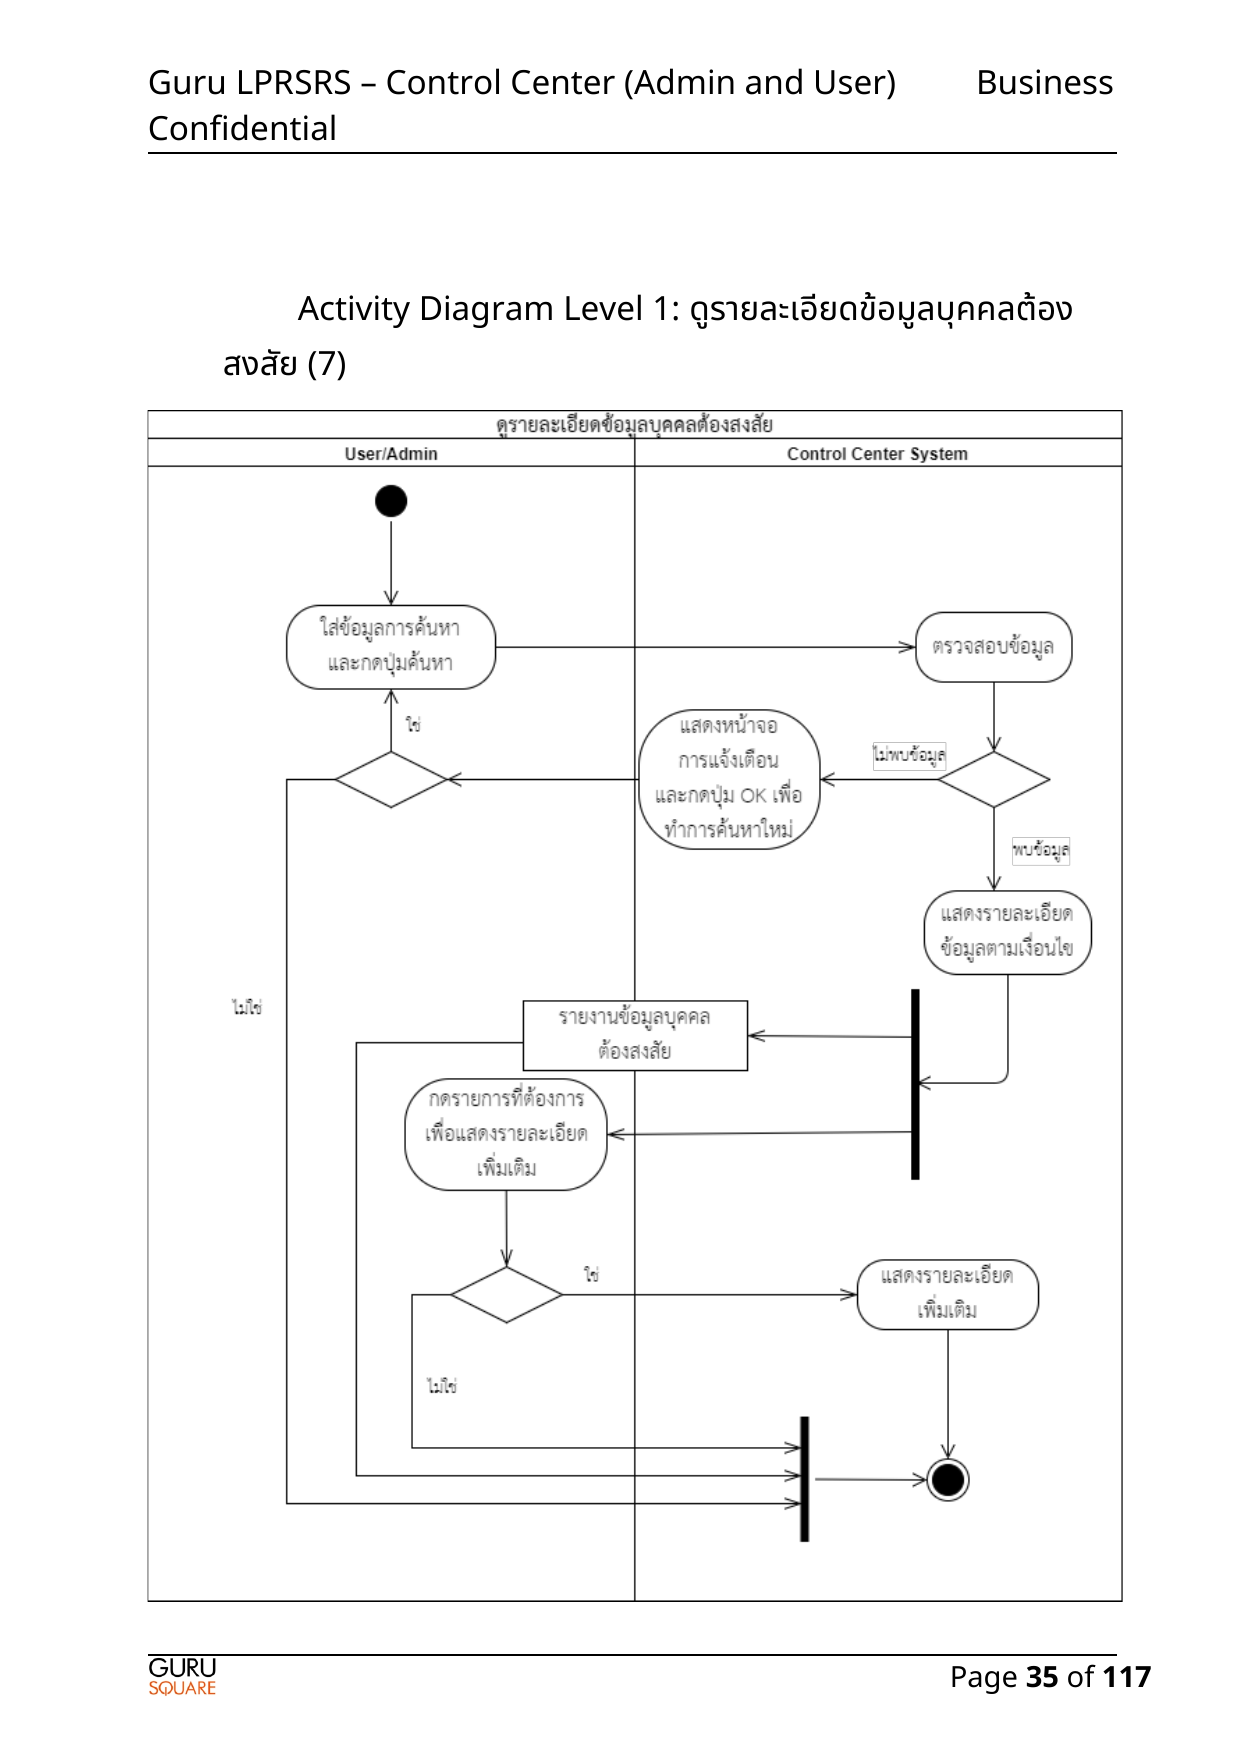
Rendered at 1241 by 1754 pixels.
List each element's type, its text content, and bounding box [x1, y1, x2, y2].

text Activity Diagram Level 1: ดูรายละเอียดข้อมูลบุคคลต้องสงสัย (7) [223, 285, 1117, 390]
picture [147, 410, 1123, 1602]
picture [147, 1655, 218, 1697]
